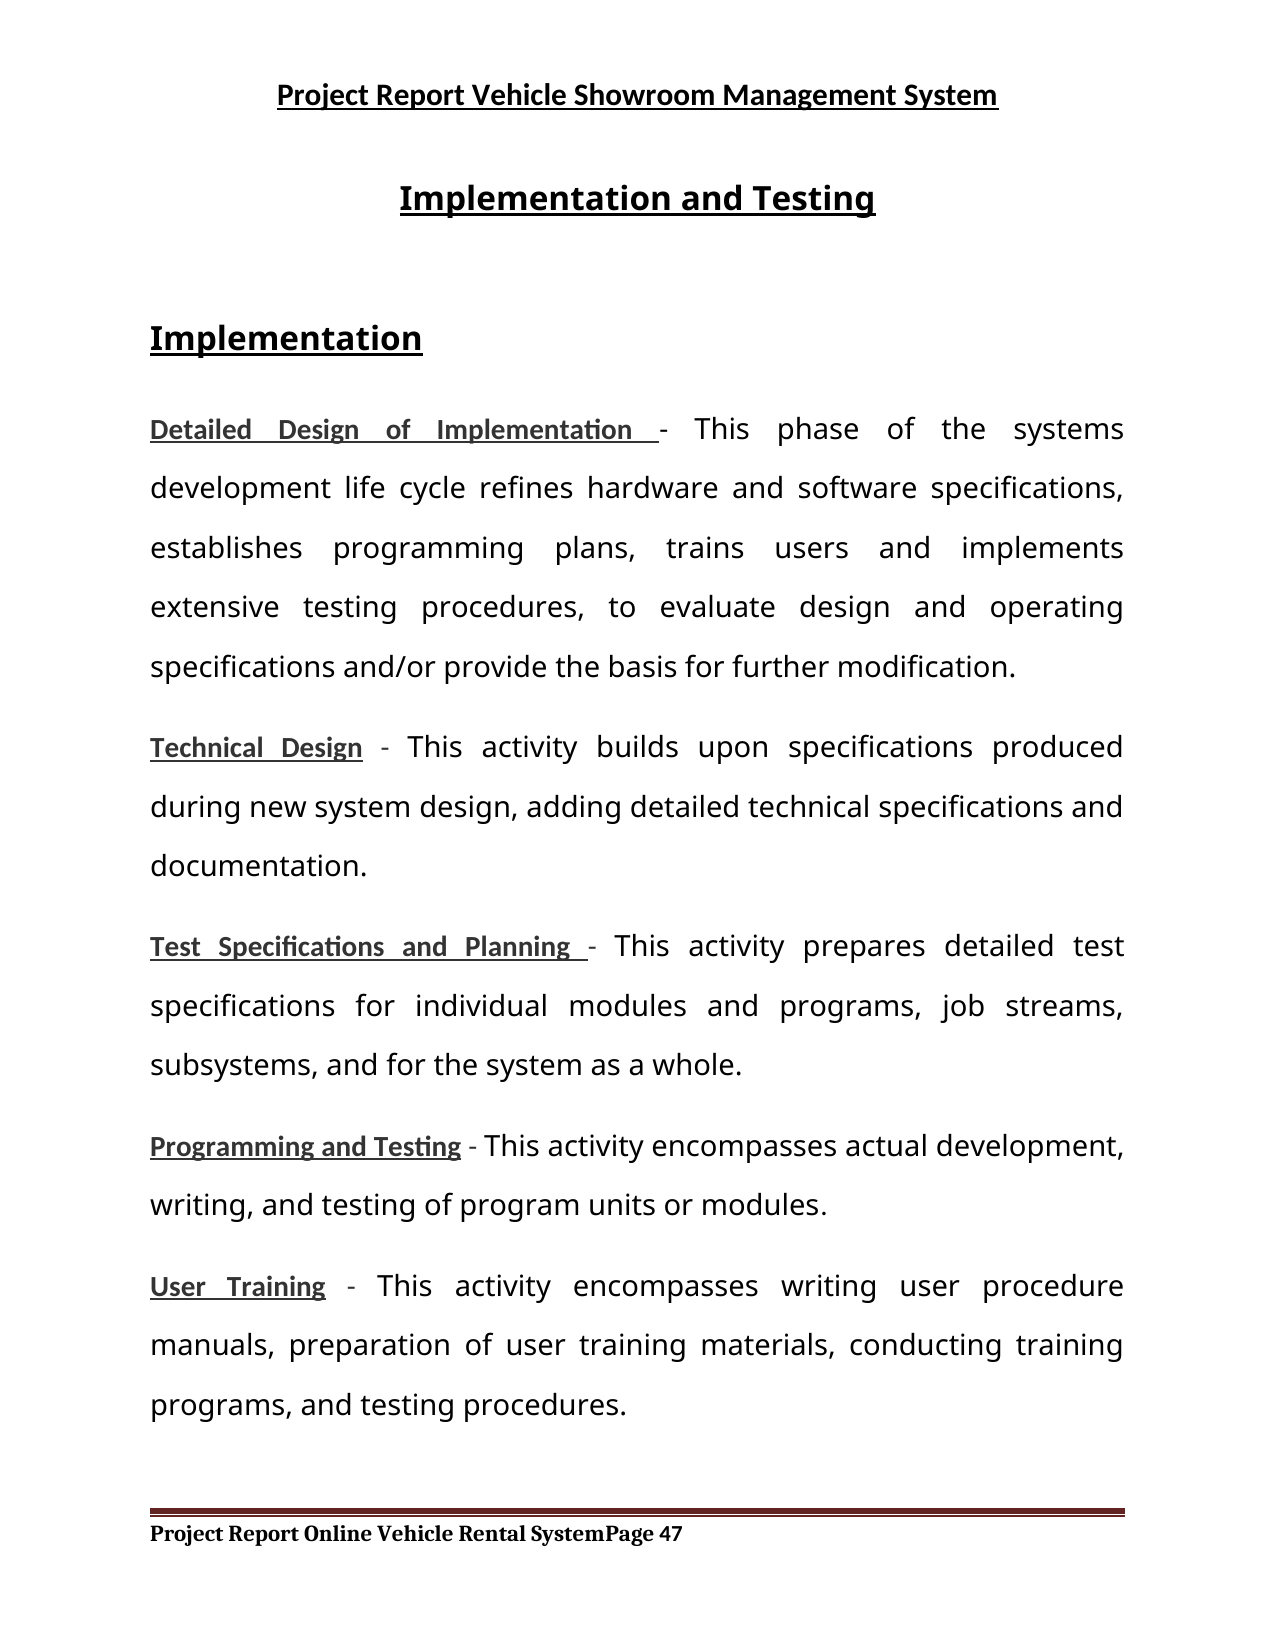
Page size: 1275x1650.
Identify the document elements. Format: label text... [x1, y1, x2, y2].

text Implementation [150, 315, 1125, 361]
text Test Specifications and Planning - This activity prepares detailed test specifications for individual modules and programs, job streams, subsystems, and for the system as a whole. [150, 926, 1125, 1084]
text Detailed Design of Implementation - This phase of the systems development life cycle refines hardware and software specifications, establishes programming plans, trains users and implements extensive testing procedures, to evaluate design and operating specifications and/or provide the basis for further modification. [150, 408, 1125, 686]
text Programming and Testing - This activity encompasses actual development, writing, and testing of program units or modules. [150, 1125, 1125, 1224]
text Implementation and Testing [150, 175, 1125, 220]
text User Training - This activity encompasses writing user procedure manuals, preparation of user training materials, conducting training programs, and testing procedures. [150, 1265, 1125, 1423]
text Technical Design - This activity builds upon specifications produced during new system design, adding detailed technical specifications and documentation. [150, 726, 1125, 885]
